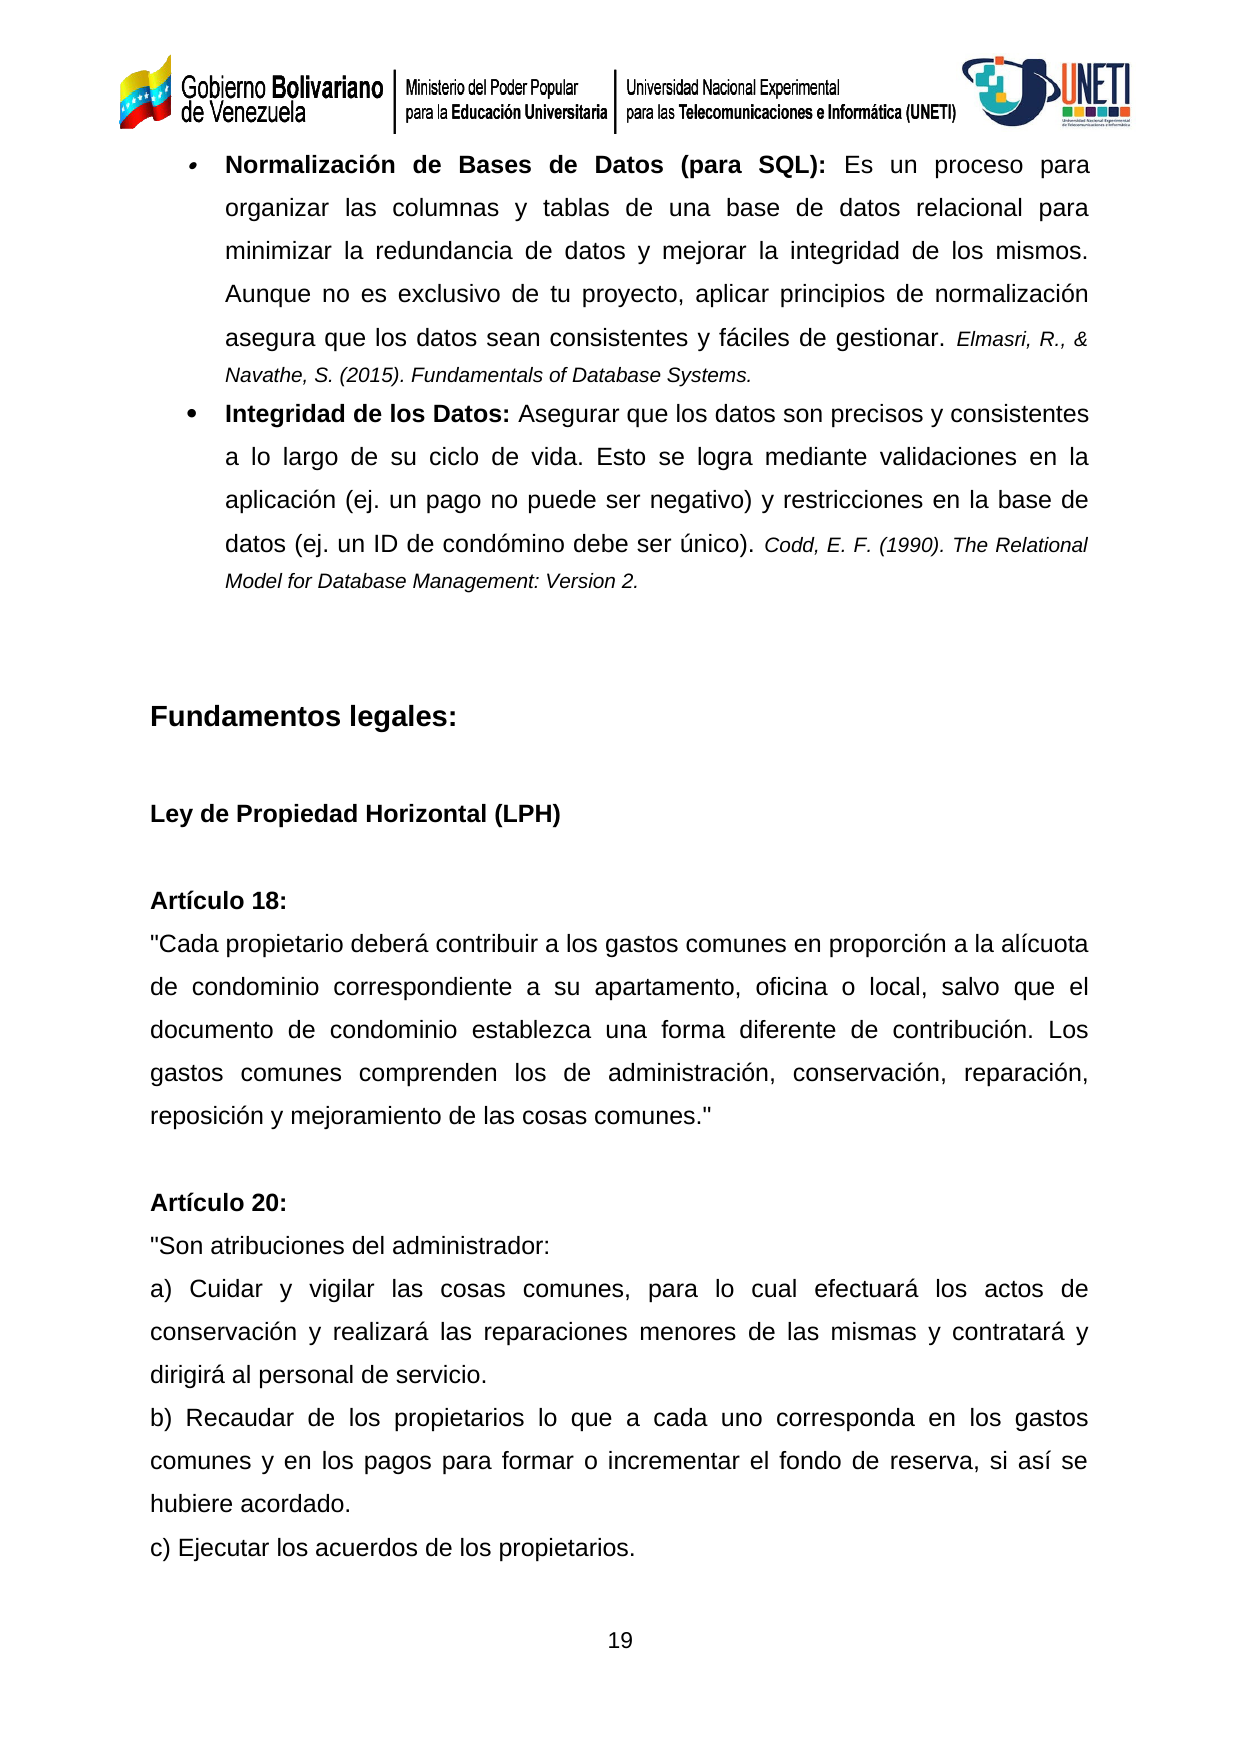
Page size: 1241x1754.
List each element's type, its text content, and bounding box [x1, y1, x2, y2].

text a) Cuidar y vigilar las cosas comunes, para lo cual efectuará los actos de conservación y realizará las reparaciones menores de las mismas y contratará y dirigirá al personal de servicio. [150, 1274, 1090, 1389]
text Artículo 20: [150, 1187, 1090, 1216]
picture [119, 53, 1136, 134]
text "Son atribuciones del administrador: [150, 1231, 1090, 1259]
text Artículo 18: [150, 886, 1090, 914]
text Ley de Propiedad Horizontal (LPH) [150, 799, 1090, 828]
text c) Ejecutar los acuerdos de los propietarios. [150, 1532, 1090, 1561]
text "Cada propietario deberá contribuir a los gastos comunes en proporción a la alícuota de condominio correspondiente a su apartamento, oficina o local, salvo que el documento de condominio establezca una forma diferente de contribución. Los gastos comunes comprenden los de administración, conservación, reparación, reposición y mejoramiento de las cosas comunes." [150, 929, 1090, 1130]
list Normalización de Bases de Datos (para SQL): Es un proceso para organizar las columnas y tablas de una base de datos relacional para minimizar la redundancia de datos y mejorar la integridad de los mismos. Aunque no es exclusivo de tu proyecto, aplicar principios de normalización asegura que los datos sean consistentes y fáciles de gestionar. Elmasri, R., & Navathe, S. (2015). Fundamentals of Database Systems. [187, 150, 1090, 387]
text b) Recaudar de los propietarios lo que a cada uno corresponda en los gastos comunes y en los pagos para formar o incrementar el fondo de reserva, si así se hubiere acordado. [150, 1403, 1090, 1518]
text Fundamentos legales: [150, 699, 1090, 732]
list Integridad de los Datos: Asegurar que los datos son precisos y consistentes a lo largo de su ciclo de vida. Esto se logra mediante validaciones en la aplicación (ej. un pago no puede ser negativo) y restricciones en la base de datos (ej. un ID de condómino debe ser único). Codd, E. F. (1990). The Relational Model for Database Management: Version 2. [187, 399, 1090, 593]
